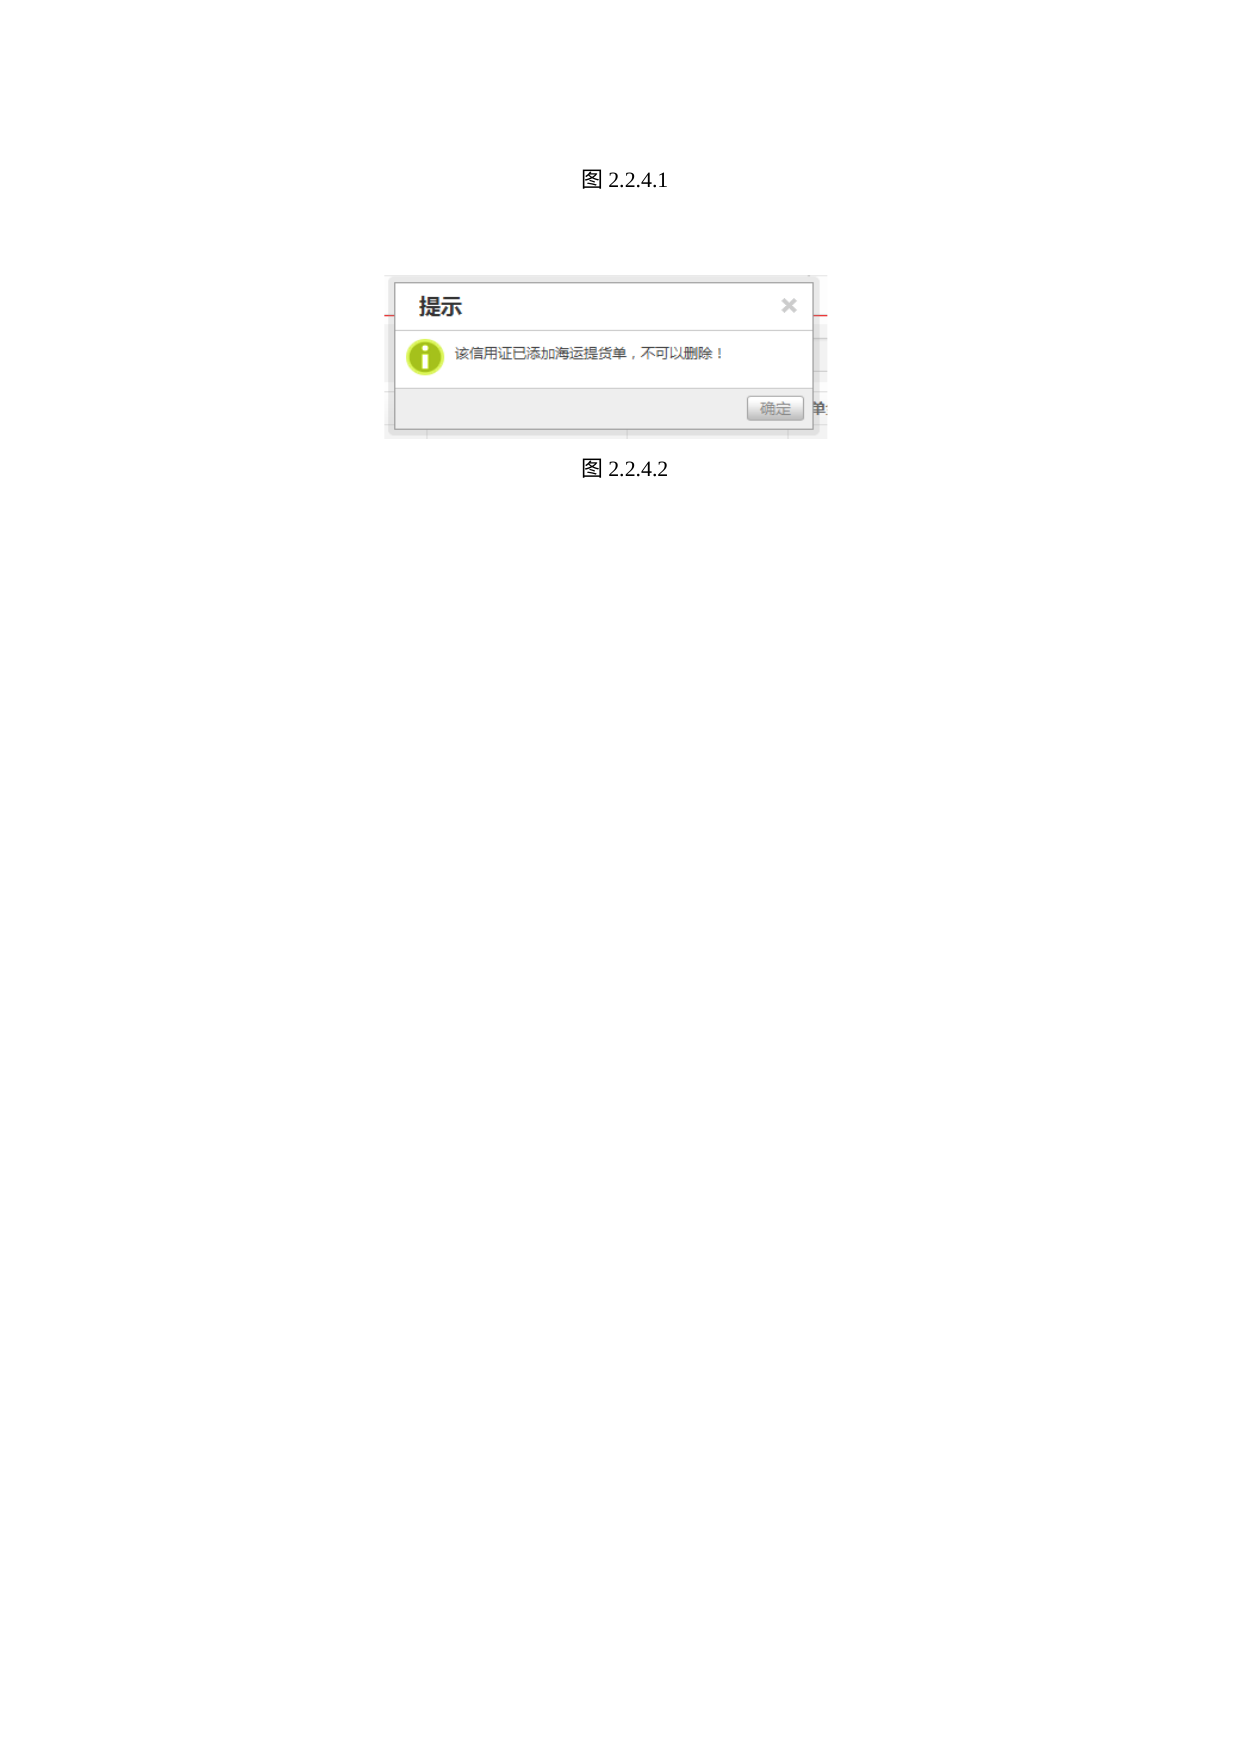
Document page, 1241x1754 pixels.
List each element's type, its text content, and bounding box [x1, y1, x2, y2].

picture [384, 275, 828, 439]
text 图 2.2.4.2 [187, 451, 1053, 483]
